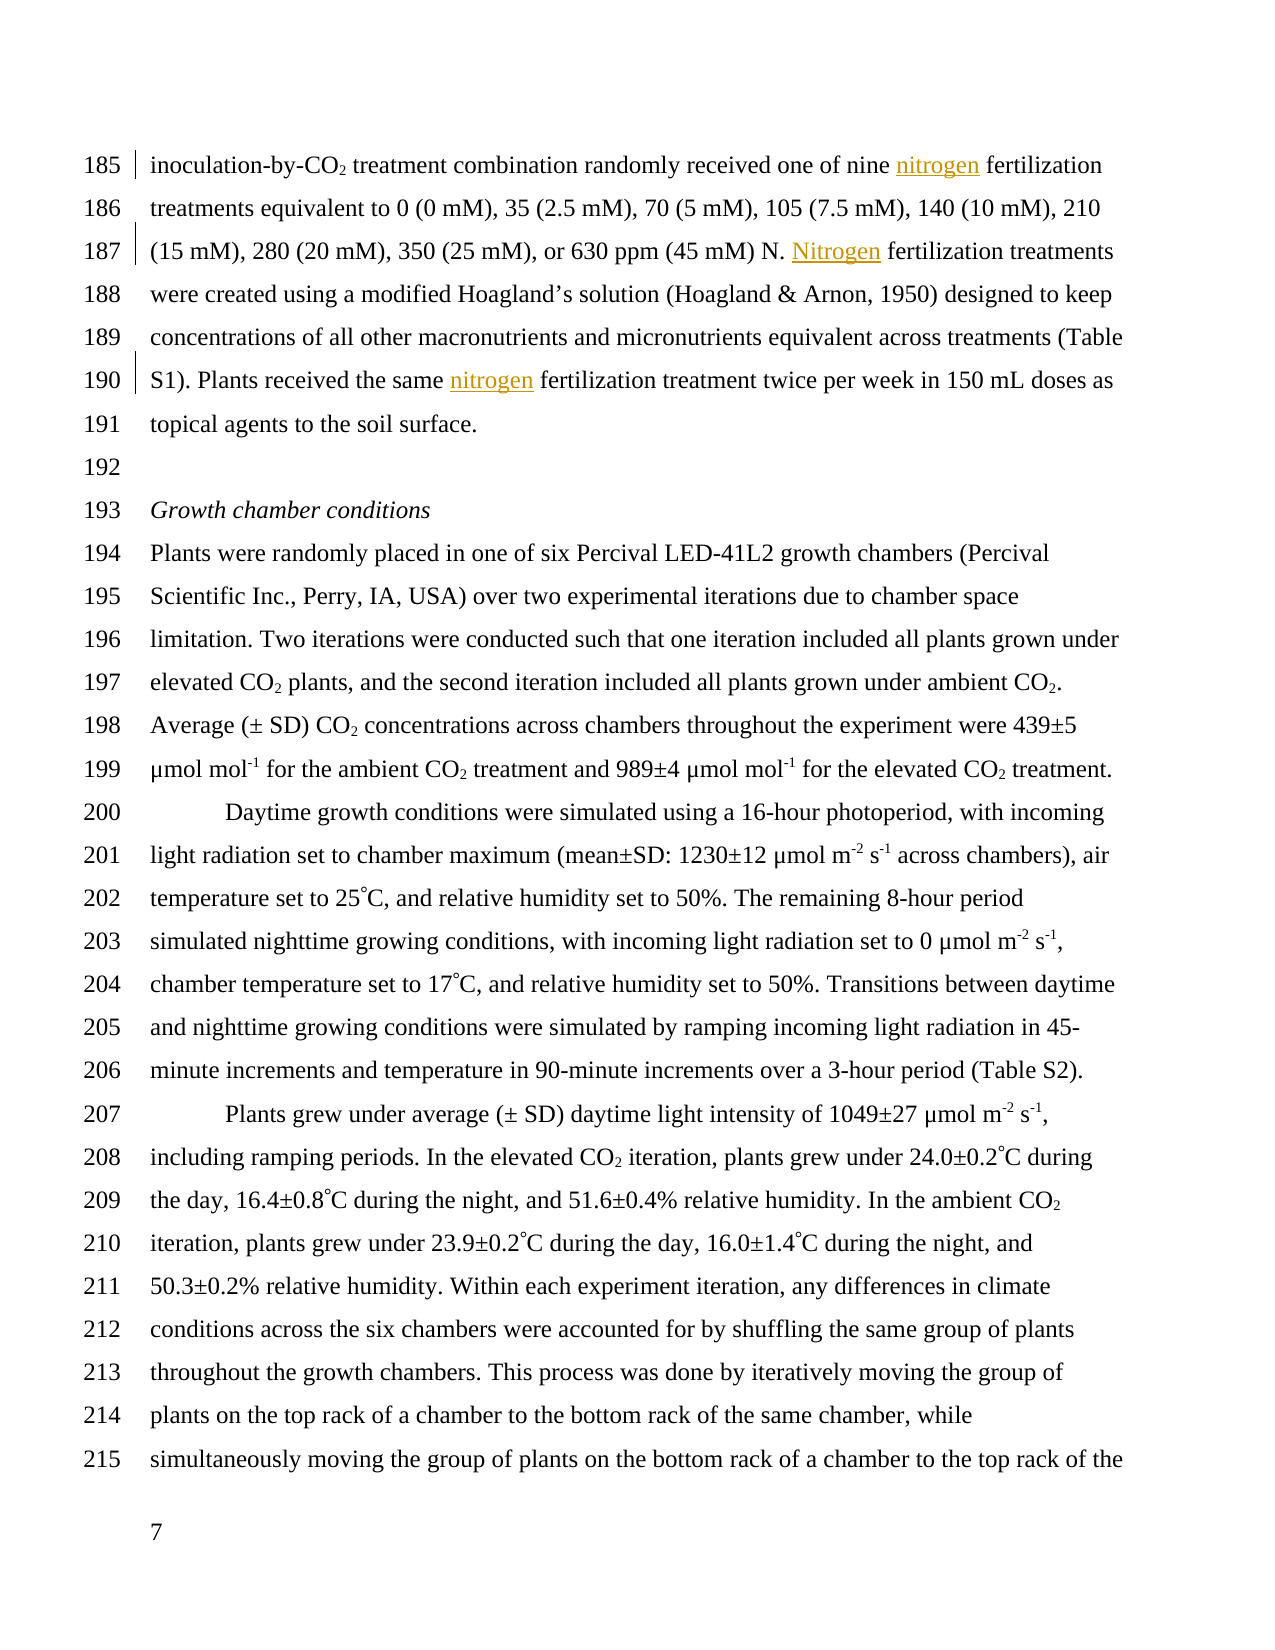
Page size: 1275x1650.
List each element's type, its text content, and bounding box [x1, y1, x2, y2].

text Plants were randomly placed in one of six Percival LED-41L2 growth chambers (Percival Scientific Inc., Perry, IA, USA) over two experimental iterations due to chamber space limitation. Two iterations were conducted such that one iteration included all plants grown under elevated CO2 plants, and the second iteration included all plants grown under ambient CO2. Average (± SD) CO2 concentrations across chambers throughout the experiment were 439±5 μmol mol-1 for the ambient CO2 treatment and 989±4 μmol mol-1 for the elevated CO2 treatment. [150, 538, 1125, 782]
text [150, 1099, 1125, 1472]
text Growth chamber conditions [150, 495, 1125, 524]
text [150, 150, 1125, 437]
text Daytime growth conditions were simulated using a 16-hour photoperiod, with incoming light radiation set to chamber maximum (mean±SD: 1230±12 μmol m-2 s-1 across chambers), air temperature set to 25C, and relative humidity set to 50%. The remaining 8-hour period simulated nighttime growing conditions, with incoming light radiation set to 0 μmol m-2 s-1, chamber temperature set to 17C, and relative humidity set to 50%. Transitions between daytime and nighttime growing conditions were simulated by ramping incoming light radiation in 45-minute increments and temperature in 90-minute increments over a 3-hour period (Table S2). [150, 797, 1125, 1084]
